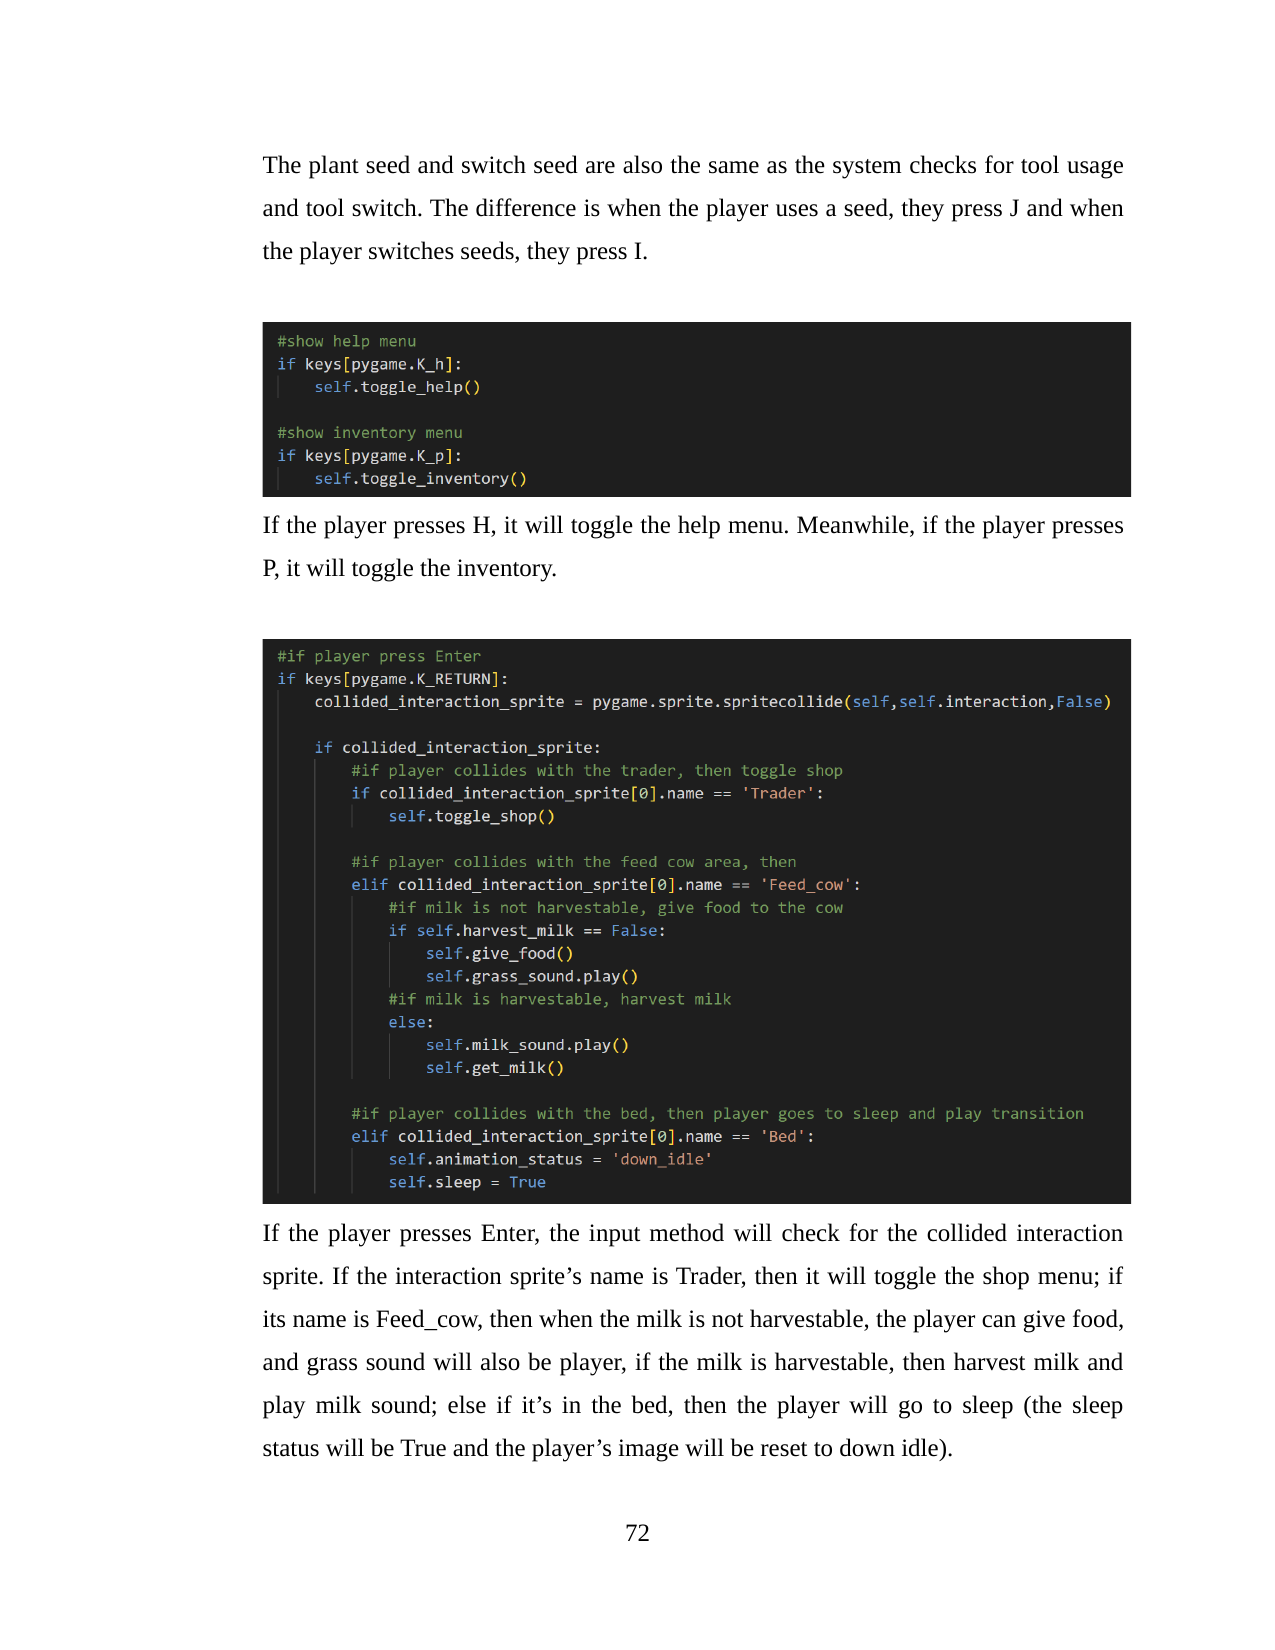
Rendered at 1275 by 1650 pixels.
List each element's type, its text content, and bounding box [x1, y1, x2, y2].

list If the player presses Enter, the input method will check for the collided interaction sprite. If the interaction sprite’s name is Trader, then it will toggle the shop menu; if its name is Feed_cow, then when the milk is not harvestable, the player can give food, and grass sound will also be player, if the milk is harvestable, then harvest milk and play milk sound; else if it’s in the bed, then the player will go to sleep (the sleep status will be True and the player’s image will be reset to down idle). [262, 1218, 1125, 1462]
list If the player presses H, it will toggle the help menu. Meanwhile, if the player presses P, it will toggle the inventory. [262, 510, 1125, 582]
picture [262, 322, 1132, 497]
picture [262, 639, 1132, 1204]
list The plant seed and switch seed are also the same as the system checks for tool usage and tool switch. The difference is when the player uses a seed, they press J and when the player switches seeds, they press I. [262, 150, 1125, 265]
